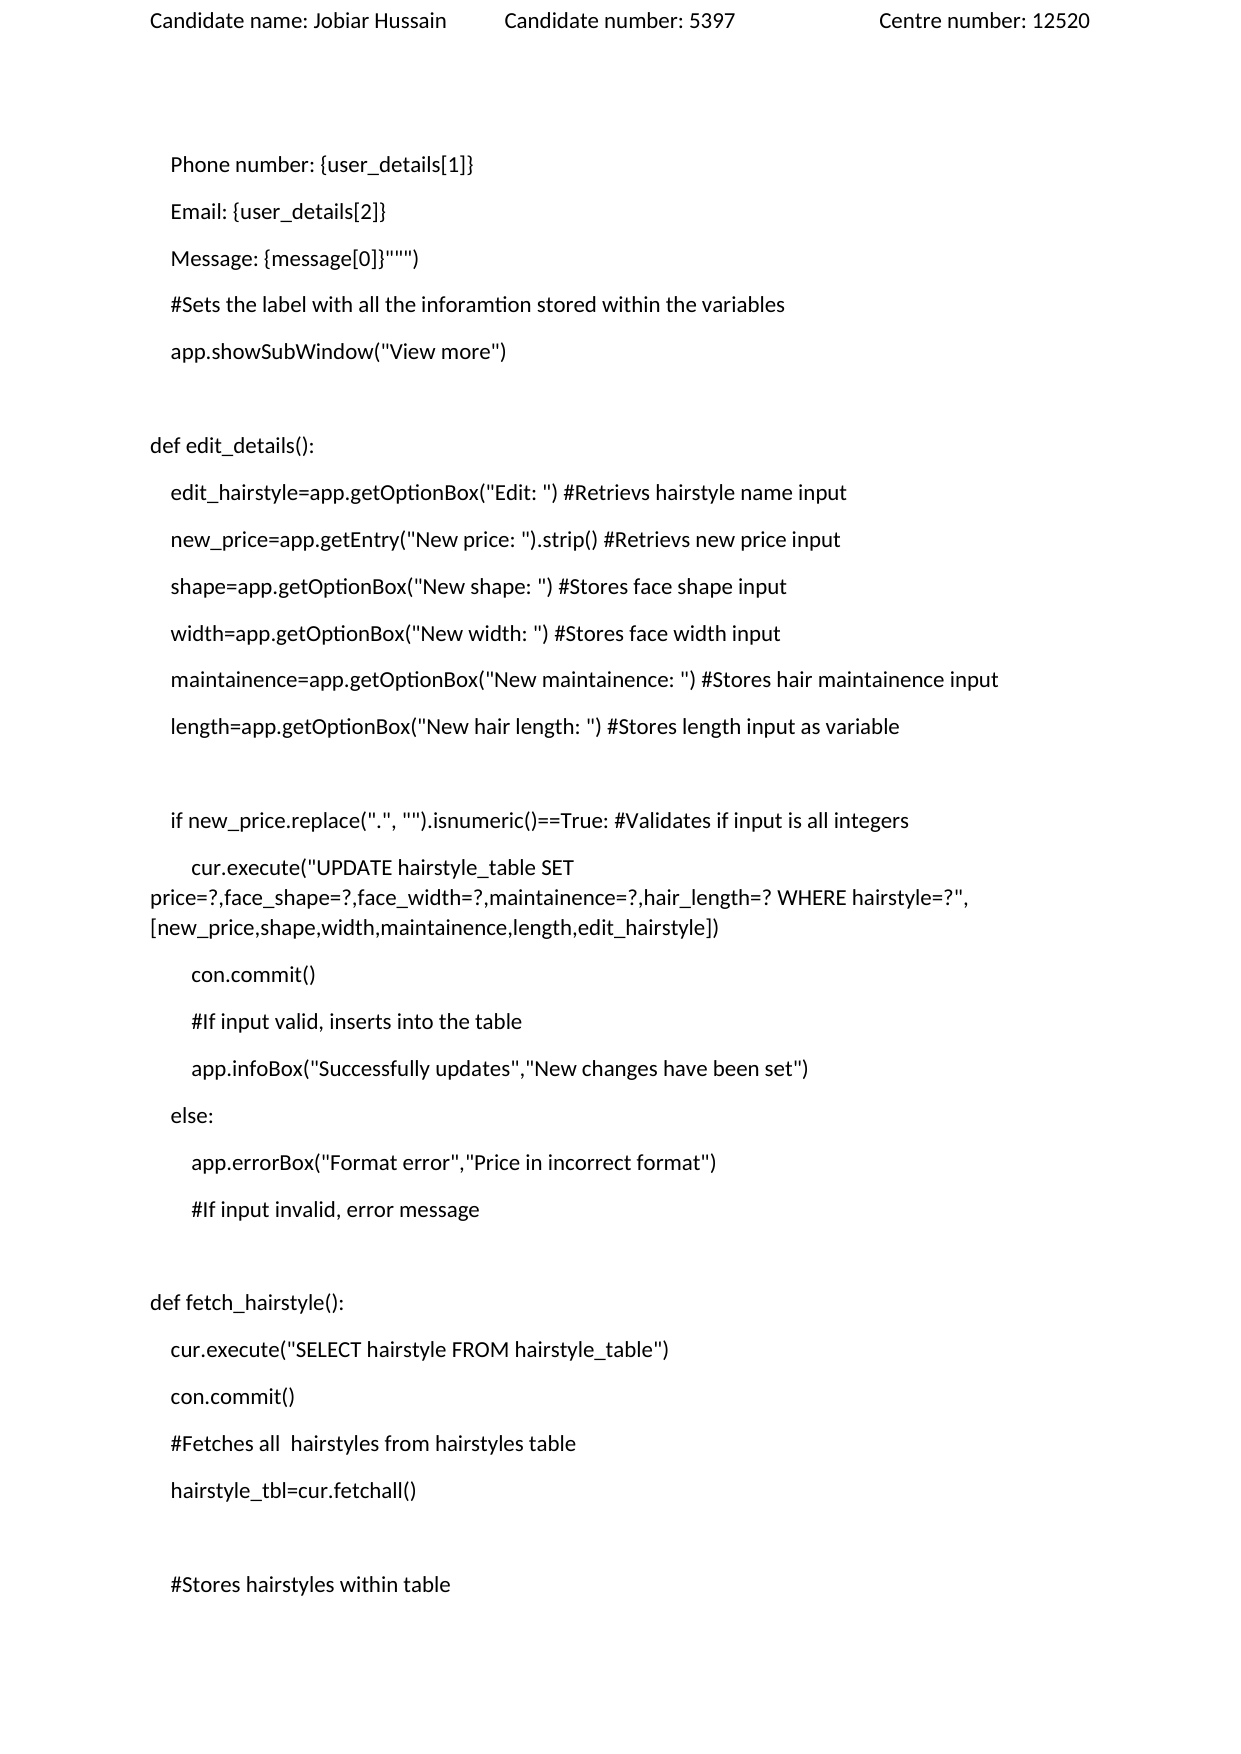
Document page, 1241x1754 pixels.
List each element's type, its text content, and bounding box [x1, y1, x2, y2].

text else: [150, 1101, 1090, 1129]
text app.errorBox("Format error","Price in incorrect format") [150, 1148, 1090, 1176]
text Phone number: {user_details[1]} [150, 150, 1090, 178]
text width=app.getOptionBox("New width: ") #Stores face width input [150, 619, 1090, 647]
text #If input invalid, error message [150, 1195, 1090, 1223]
text #Sets the label with all the inforamtion stored within the variables [150, 291, 1090, 319]
text def edit_details(): [150, 431, 1090, 459]
text maintainence=app.getOptionBox("New maintainence: ") #Stores hair maintainence input [150, 666, 1090, 694]
text cur.execute("UPDATE hairstyle_table SET price=?,face_shape=?,face_width=?,maintainence=?,hair_length=? WHERE hairstyle=?",[new_price,shape,width,maintainence,length,edit_hairstyle]) [150, 853, 1090, 942]
text Message: {message[0]}""") [150, 244, 1090, 272]
text #Stores hairstyles within table [150, 1570, 1090, 1598]
text cur.execute("SELECT hairstyle FROM hairstyle_table") [150, 1335, 1090, 1363]
text app.infoBox("Successfully updates","New changes have been set") [150, 1054, 1090, 1082]
text new_price=app.getEntry("New price: ").strip() #Retrievs new price input [150, 525, 1090, 553]
text app.showSubWindow("View more") [150, 337, 1090, 366]
text #If input valid, inserts into the table [150, 1007, 1090, 1035]
text hairstyle_tbl=cur.fetchall() [150, 1476, 1090, 1504]
text #Fetches all hairstyles from hairstyles table [150, 1429, 1090, 1457]
text con.commit() [150, 1382, 1090, 1410]
text con.commit() [150, 960, 1090, 988]
text length=app.getOptionBox("New hair length: ") #Stores length input as variable [150, 712, 1090, 741]
text Email: {user_details[2]} [150, 197, 1090, 225]
text shape=app.getOptionBox("New shape: ") #Stores face shape input [150, 572, 1090, 600]
text edit_hairstyle=app.getOptionBox("Edit: ") #Retrievs hairstyle name input [150, 478, 1090, 506]
text if new_price.replace(".", "").isnumeric()==True: #Validates if input is all integers [150, 806, 1090, 834]
text def fetch_hairstyle(): [150, 1288, 1090, 1317]
